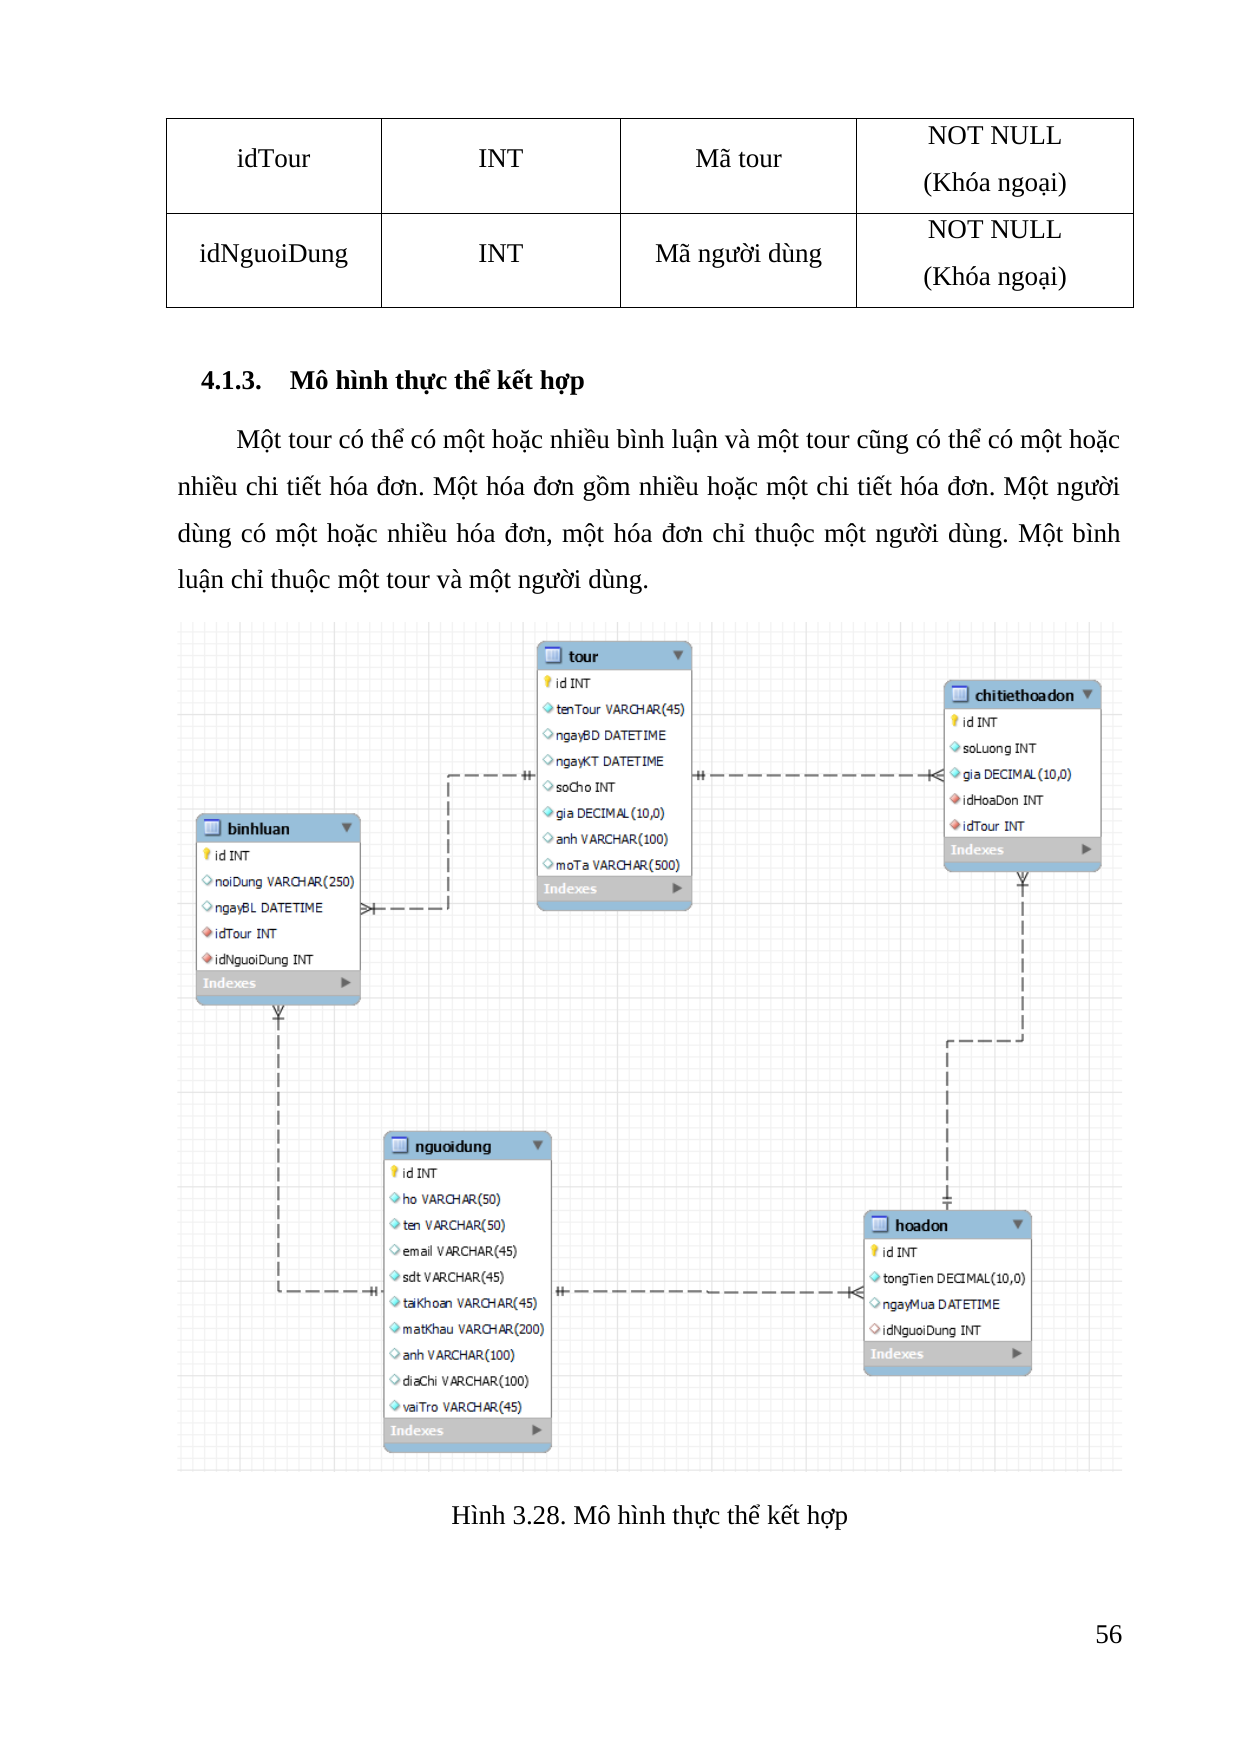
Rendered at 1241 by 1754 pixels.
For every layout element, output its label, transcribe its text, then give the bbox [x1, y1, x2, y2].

table_cell Mã người dùng [621, 214, 856, 307]
table_cell NOT NULL (Khóa ngoại) [857, 214, 1133, 307]
subtitle Mô hình thực thể kết hợp [201, 364, 1122, 396]
table_cell INT [382, 119, 620, 212]
text Một tour có thể có một hoặc nhiều bình luận và một tour cũng có thể có một hoặc nhiều chi tiết hóa đơn. Một hóa đơn gồm nhiều hoặc một chi tiết hóa đơn. Một người dùng có một hoặc nhiều hóa đơn, một hóa đơn chỉ thuộc một người dùng. Một bình luận chỉ thuộc một tour và một người dùng. [177, 424, 1122, 595]
table_cell NOT NULL (Khóa ngoại) [857, 119, 1133, 212]
table_cell idNguoiDung [167, 214, 381, 307]
table_cell idTour [167, 119, 381, 212]
picture [177, 622, 1123, 1472]
table_cell Mã tour [621, 119, 856, 212]
table_cell INT [382, 214, 620, 307]
